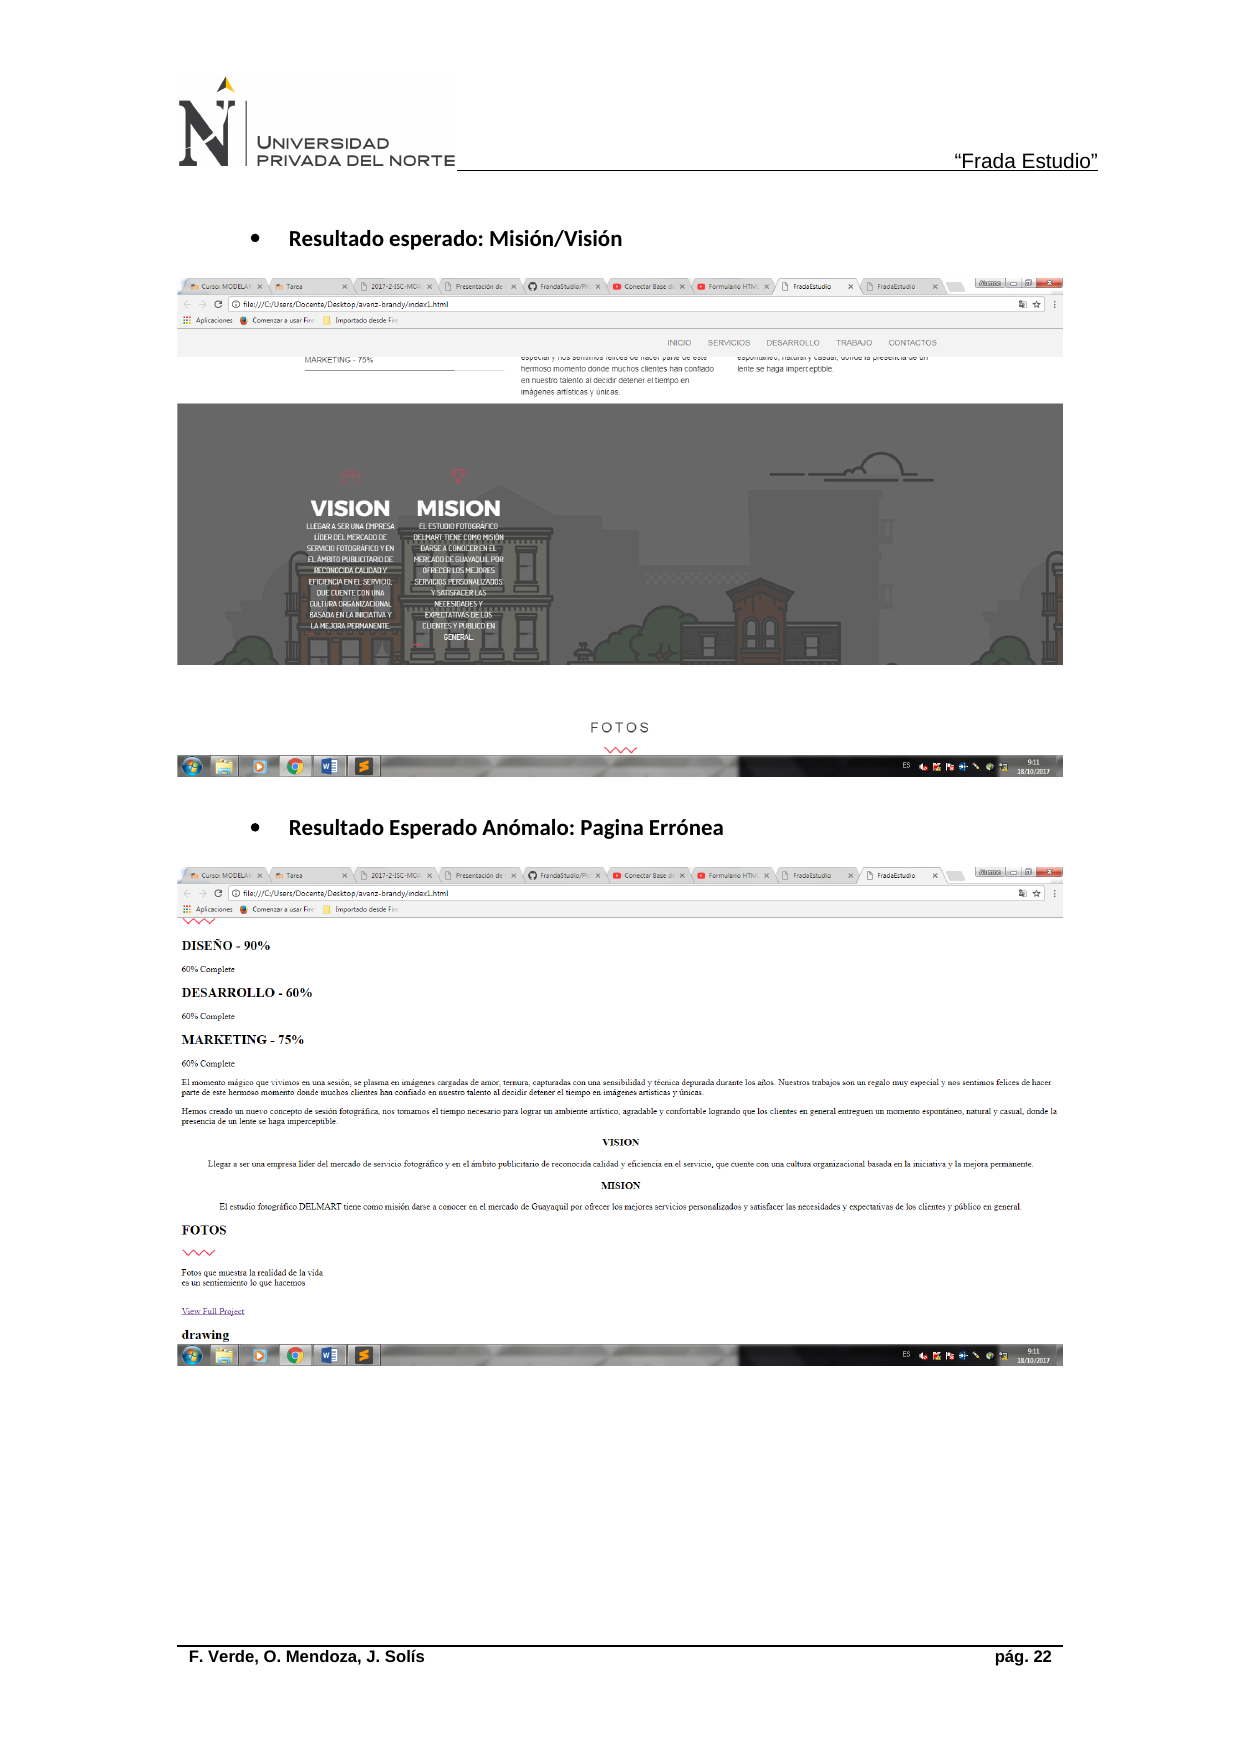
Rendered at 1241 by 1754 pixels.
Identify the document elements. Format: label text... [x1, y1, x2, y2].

list Resultado esperado: Misión/Visión [251, 224, 1063, 252]
list Resultado Esperado Anómalo: Pagina Errónea [251, 813, 1063, 841]
picture [177, 278, 1063, 777]
picture [177, 867, 1063, 1366]
picture [177, 73, 458, 169]
